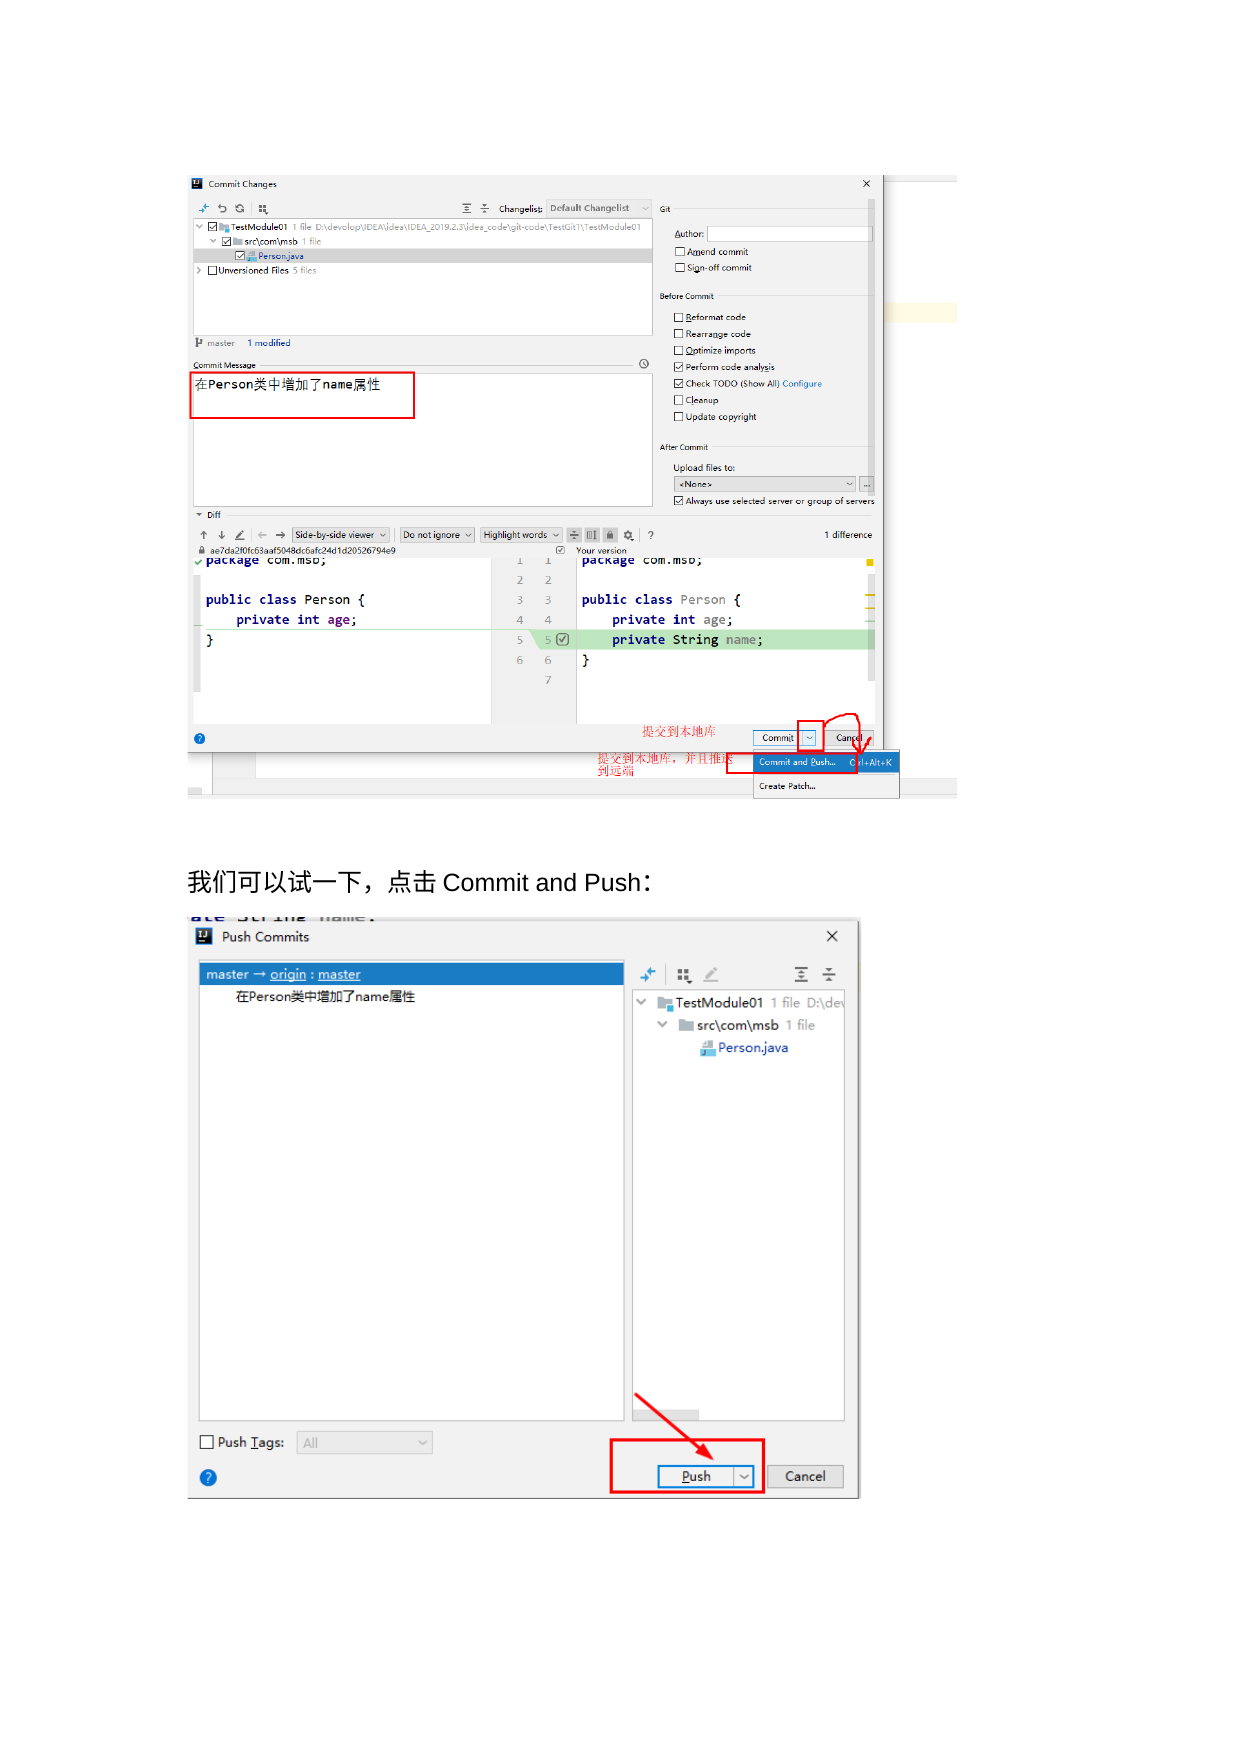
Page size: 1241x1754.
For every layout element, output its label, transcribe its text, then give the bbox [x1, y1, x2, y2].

picture [187, 917, 862, 1499]
text 我们可以试一下，点击Commit and Push： [187, 848, 1053, 913]
picture [187, 175, 958, 799]
